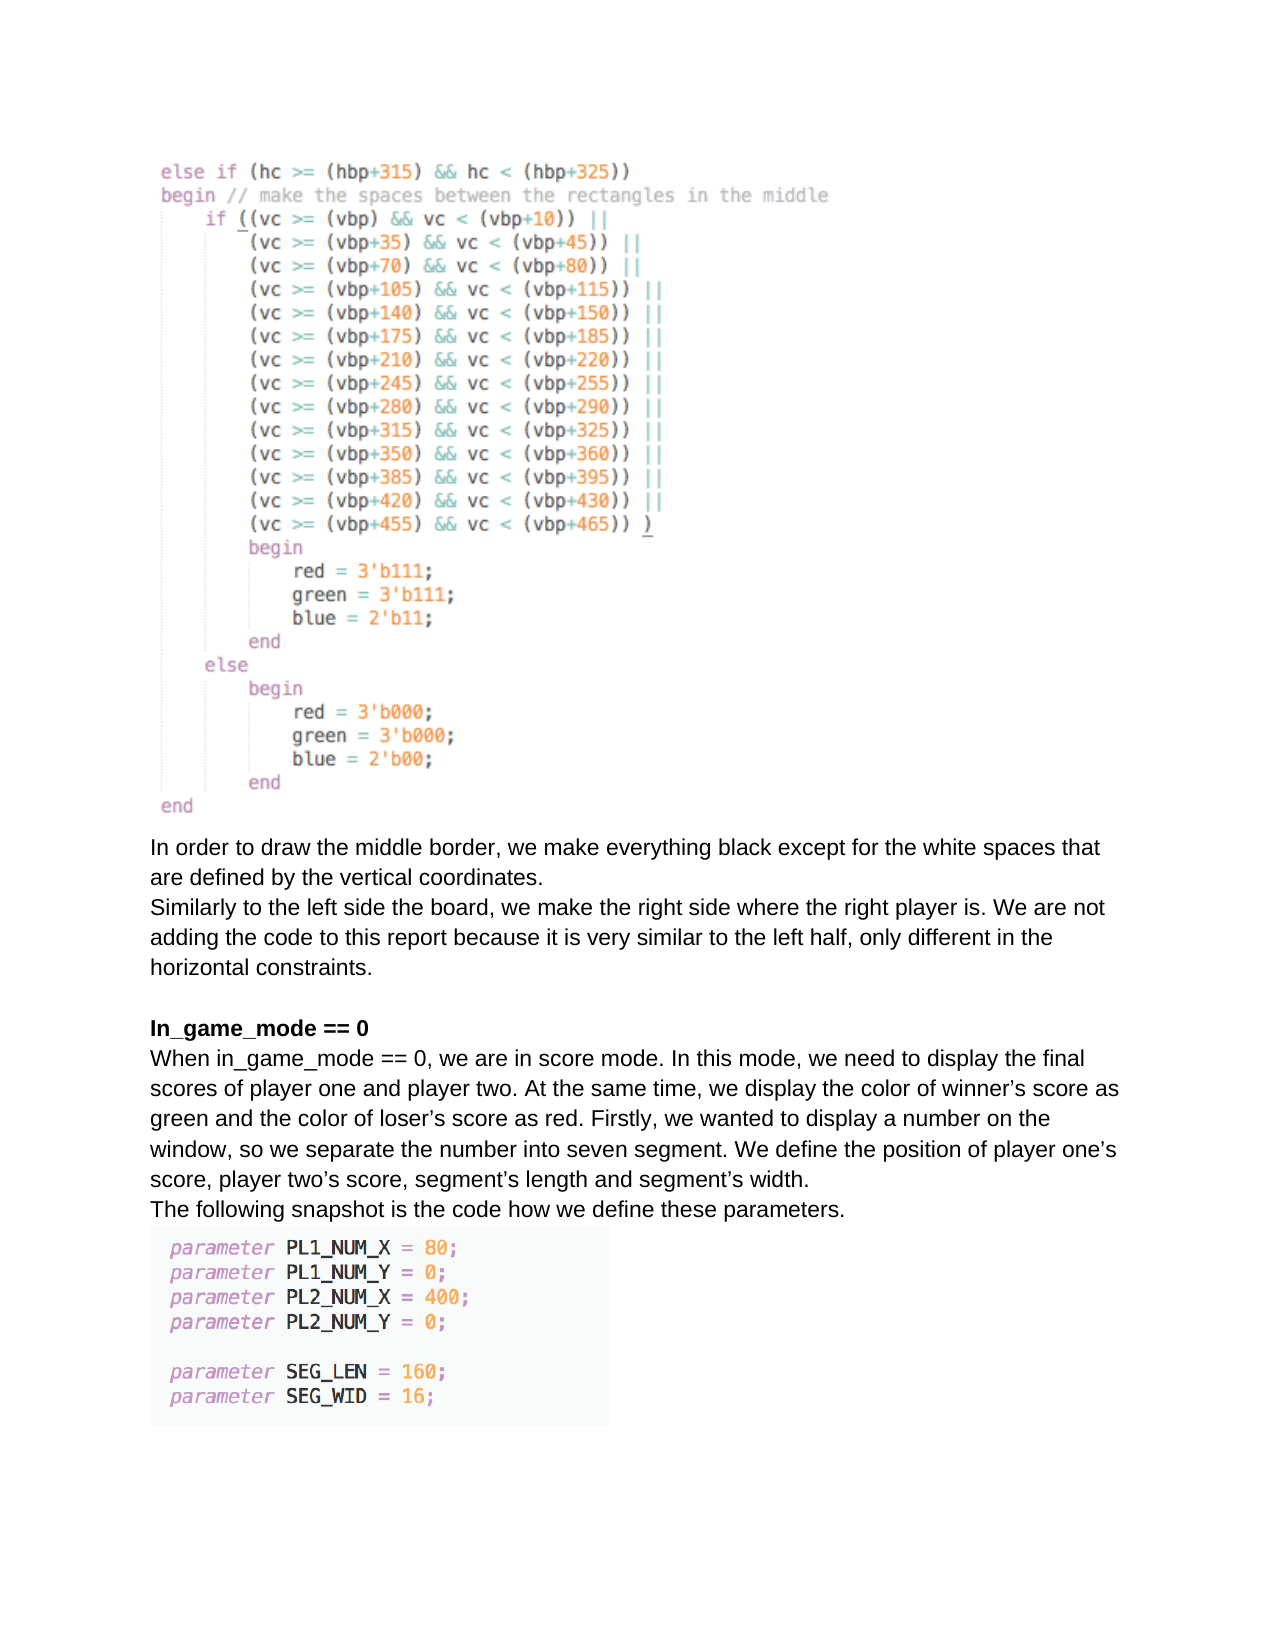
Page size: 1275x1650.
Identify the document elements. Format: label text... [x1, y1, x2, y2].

text The following snapshot is the code how we define these parameters. [150, 1196, 1125, 1222]
picture [150, 1226, 611, 1426]
text In order to draw the middle border, we make everything black except for the white spaces that are defined by the vertical coordinates. [150, 833, 1125, 890]
text When in_game_mode == 0, we are in score mode. In this mode, we need to display the final scores of player one and player two. At the same time, we display the color of winner’s score as green and the color of loser’s score as red. Firstly, we wanted to display a number on the window, so we separate the number into seven segment. We define the position of player one’s score, player two’s score, segment’s length and segment’s width. [150, 1045, 1125, 1192]
text Similarly to the left side the board, we make the right side where the right player is. We are not adding the code to this report because it is very similar to the left half, only different in the horizontal constraints. [150, 894, 1125, 981]
text In_game_mode == 0 [150, 1015, 1125, 1041]
picture [150, 150, 852, 830]
